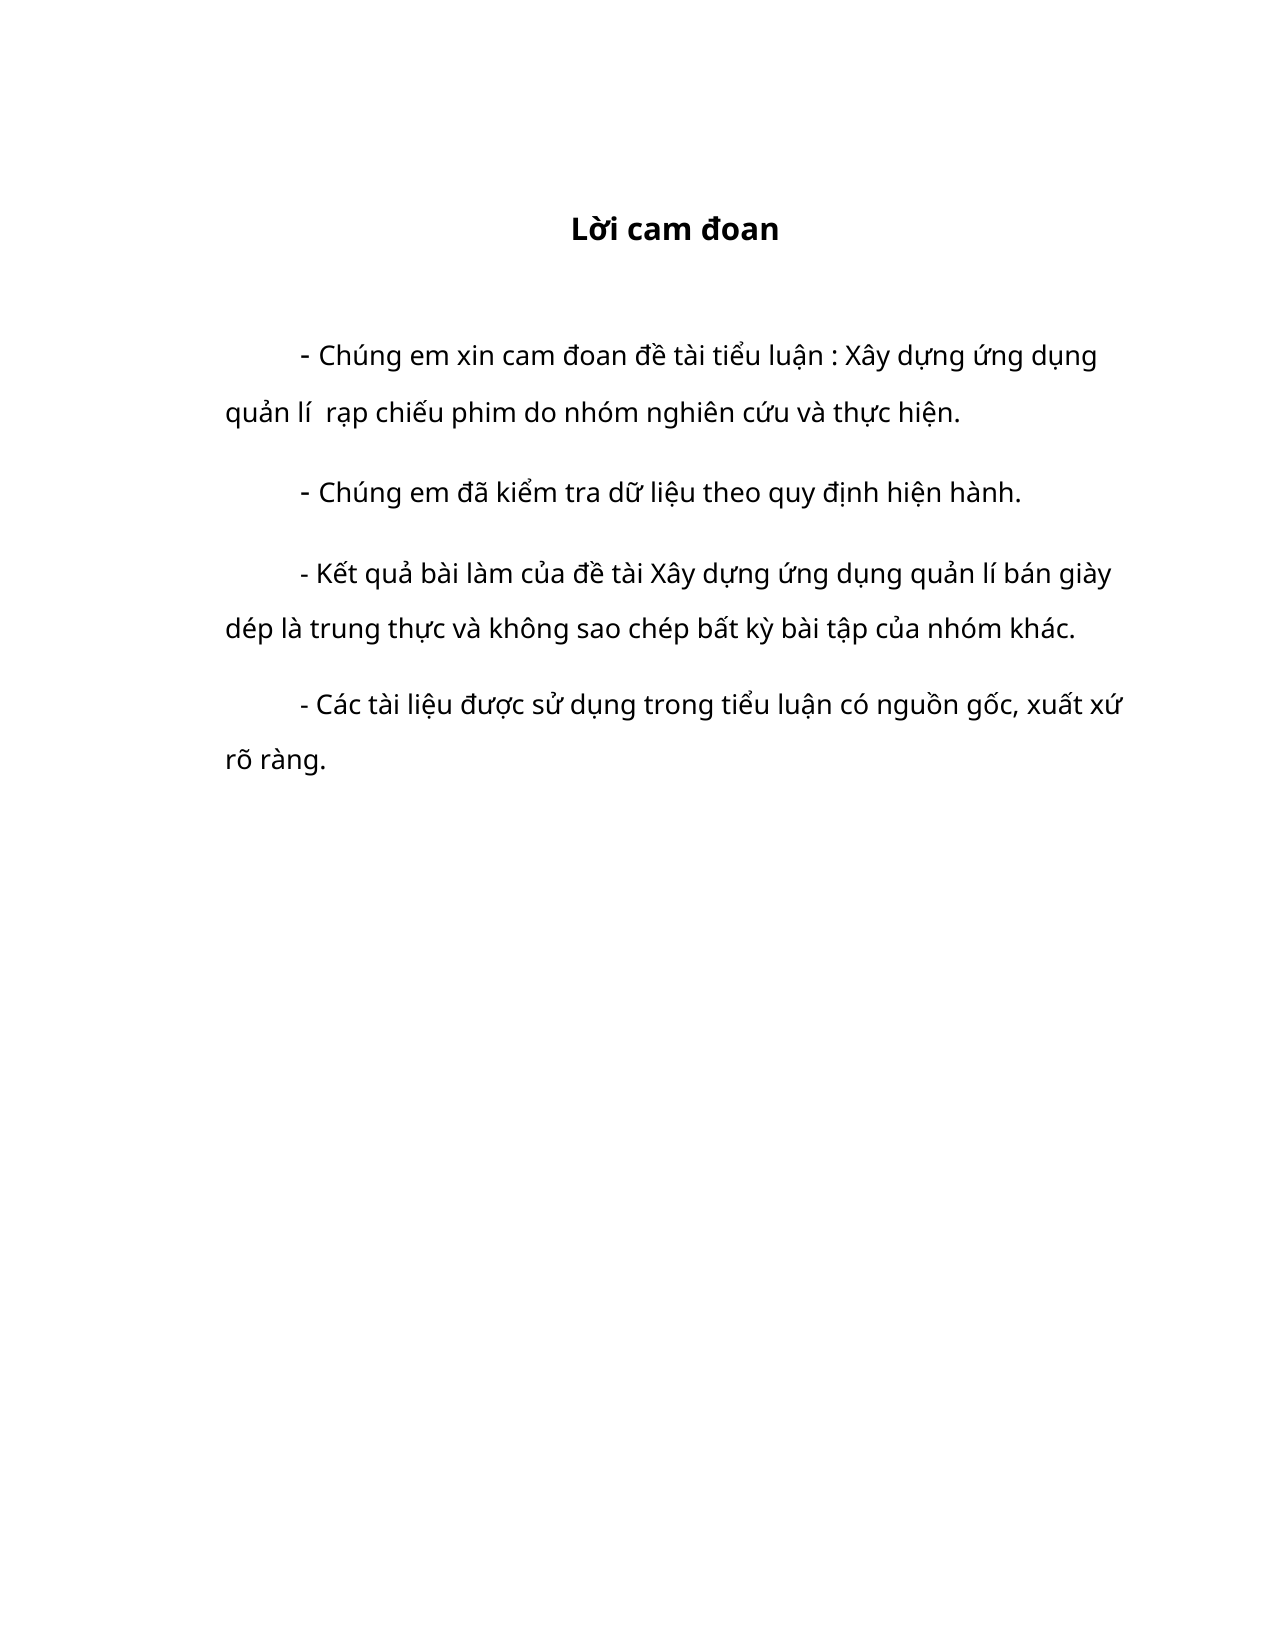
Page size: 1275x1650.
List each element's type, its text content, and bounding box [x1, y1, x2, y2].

text - Chúng em đã kiểm tra dữ liệu theo quy định hiện hành. [225, 469, 1125, 512]
text - Chúng em xin cam đoan đề tài tiểu luận : Xây dựng ứng dụng quản lí rạp chiếu phim do nhóm nghiên cứu và thực hiện. [225, 332, 1125, 430]
text - Các tài liệu được sử dụng trong tiểu luận có nguồn gốc, xuất xứ rõ ràng. [225, 686, 1125, 778]
text - Kết quả bài làm của đề tài Xây dựng ứng dụng quản lí bán giày dép là trung thực và không sao chép bất kỳ bài tập của nhóm khác. [225, 554, 1125, 646]
text Lời cam đoan [225, 207, 1125, 296]
